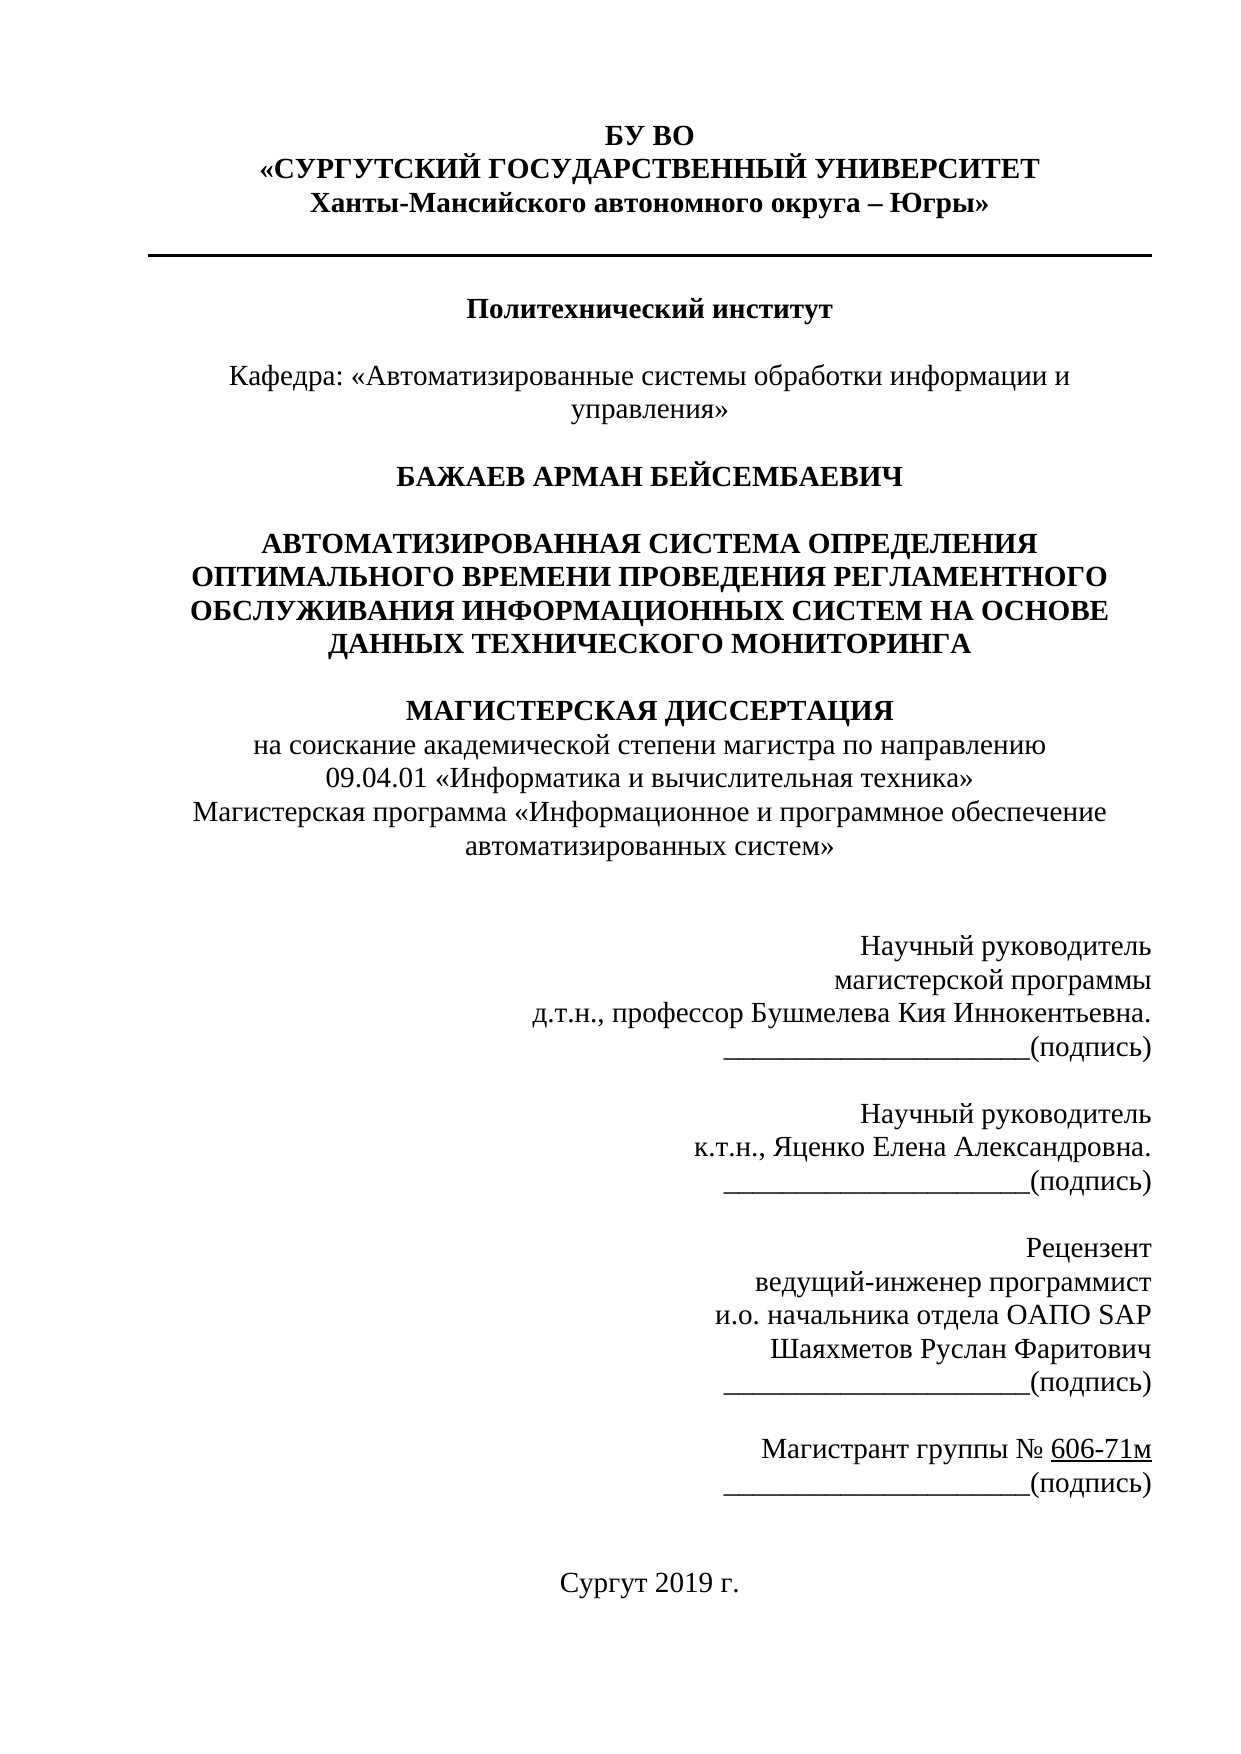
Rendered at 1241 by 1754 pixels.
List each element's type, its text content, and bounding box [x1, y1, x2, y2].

text Магистрант группы № 606-71м [148, 1431, 1152, 1465]
text Магистерская программа «Информационное и программное обеспечение автоматизированных систем» [148, 794, 1152, 861]
text БУ ВО [148, 118, 1152, 152]
text д.т.н., профессор Бушмелева Кия Иннокентьевна. [148, 995, 1152, 1029]
text Кафедра: «Автоматизированные системы обработки информации и управления» [148, 358, 1152, 425]
text к.т.н., Яценко Елена Александровна. [148, 1129, 1152, 1163]
text _____________________(подпись) [148, 1029, 1152, 1062]
text Сургут 2019 г. [148, 1566, 1152, 1599]
text ведущий-инженер программист [148, 1264, 1152, 1297]
text Научный руководитель [148, 1096, 1152, 1129]
text Ханты-Мансийского автономного округа – Югры» [148, 185, 1152, 219]
text Научный руководитель [148, 928, 1152, 962]
text магистерской программы [148, 962, 1152, 995]
text на соискание академической степени магистра по направлению [148, 727, 1152, 761]
text Шаяхметов Руслан Фаритович [148, 1331, 1152, 1364]
text Рецензент [148, 1230, 1152, 1264]
text «СУРГУТСКИЙ ГОСУДАРСТВЕННЫЙ УНИВЕРСИТЕТ [148, 152, 1152, 185]
text _____________________(подпись) [148, 1364, 1152, 1398]
text АВТОМАТИЗИРОВАННАЯ СИСТЕМА ОПРЕДЕЛЕНИЯ ОПТИМАЛЬНОГО ВРЕМЕНИ ПРОВЕДЕНИЯ РЕГЛАМЕНТНОГО ОБСЛУЖИВАНИЯ ИНФОРМАЦИОННЫХ СИСТЕМ НА ОСНОВЕ ДАННЫХ ТЕХНИЧЕСКОГО МОНИТОРИНГА [148, 526, 1152, 660]
text _____________________(подпись) [148, 1465, 1152, 1498]
text и.о. начальника отдела ОАПО SAP [148, 1297, 1152, 1331]
text Бажаев арман бейсембаевич [148, 459, 1152, 492]
text Политехнический институт [148, 291, 1152, 324]
text 09.04.01 «Информатика и вычислительная техника» [148, 761, 1152, 794]
text МАГИСТЕРСКАЯ ДИССЕРТАЦИЯ [148, 693, 1152, 727]
text _____________________(подпись) [148, 1163, 1152, 1197]
